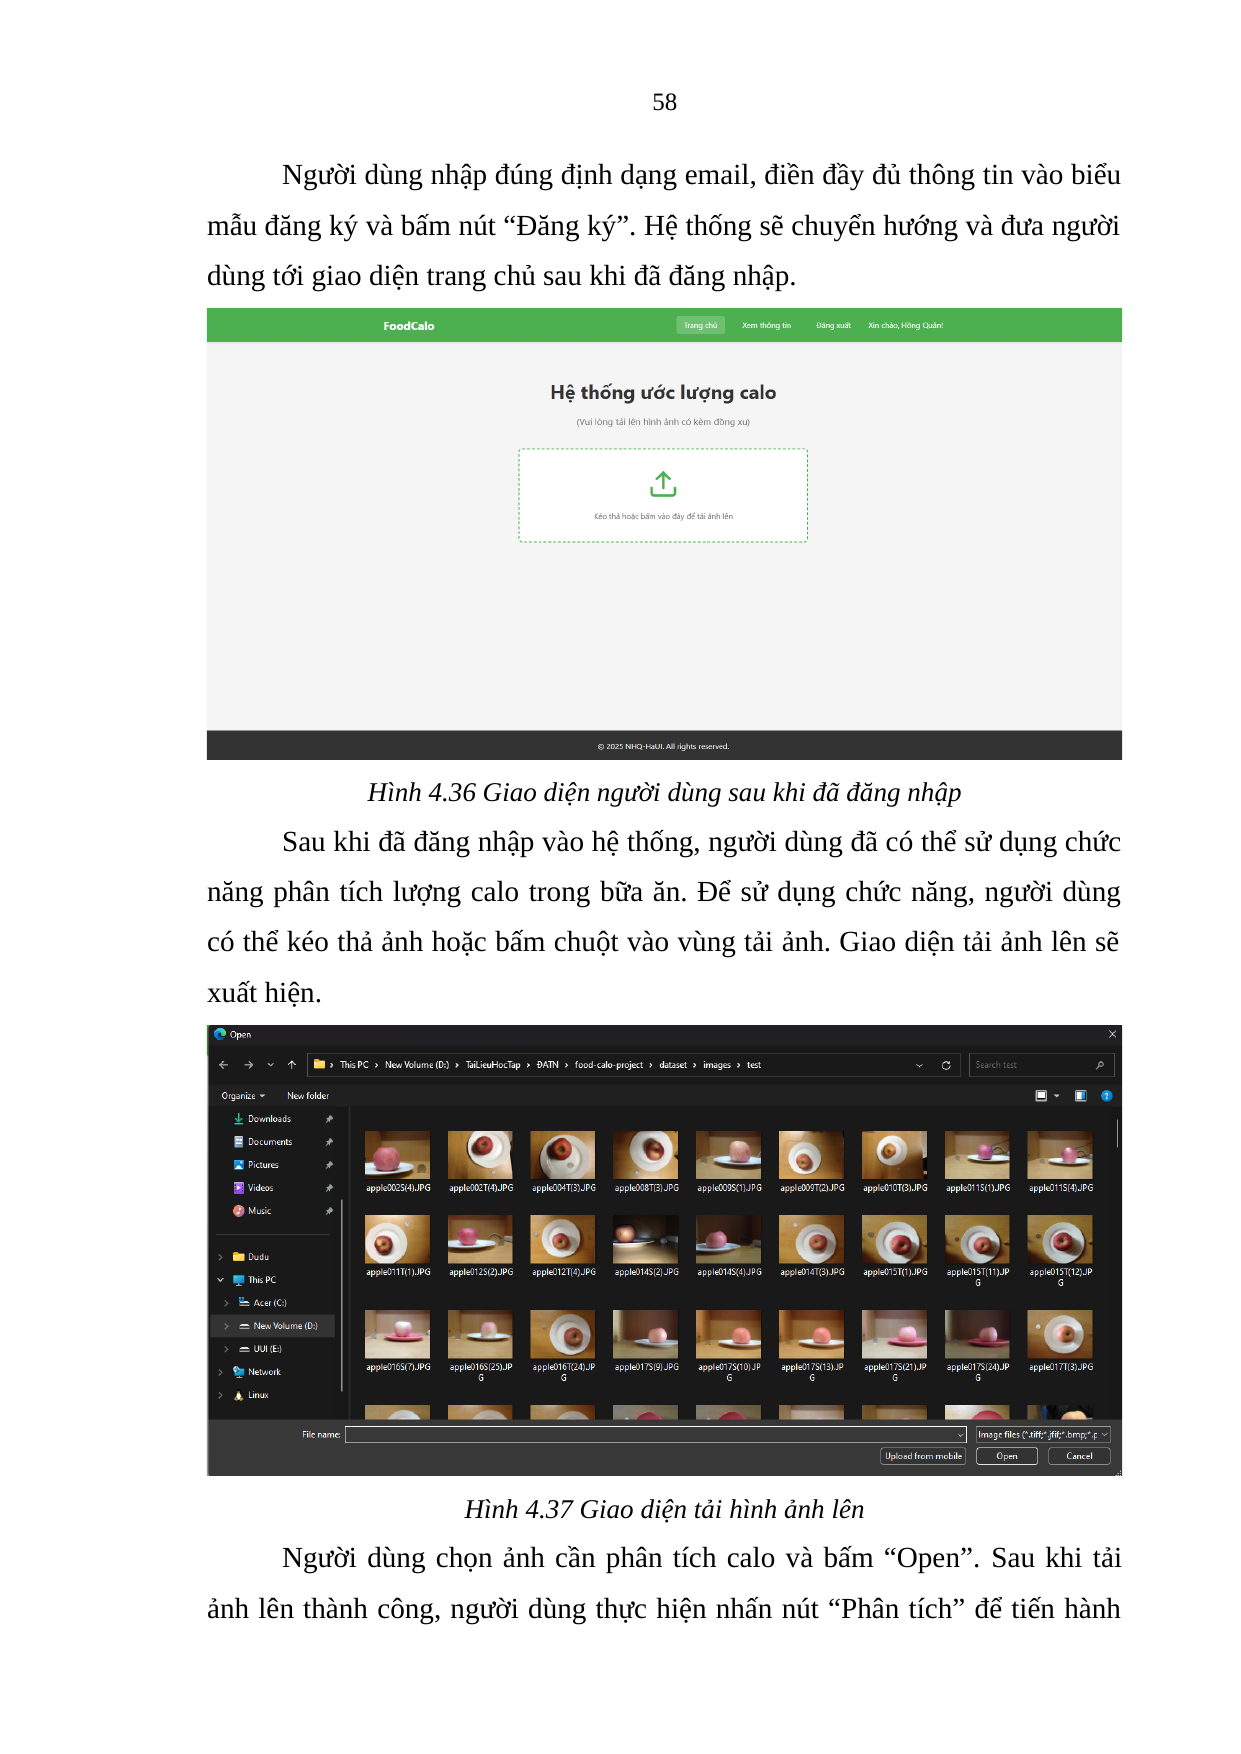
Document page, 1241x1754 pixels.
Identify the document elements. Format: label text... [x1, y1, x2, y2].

picture [206, 1025, 1123, 1476]
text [207, 1541, 1122, 1624]
text Người dùng nhập đúng định dạng email, điền đầy đủ thông tin vào biểu mẫu đăng ký và bấm nút “Đăng ký”. Hệ thống sẽ chuyển hướng và đưa người dùng tới giao diện trang chủ sau khi đã đăng nhập. [207, 157, 1122, 292]
picture [206, 308, 1123, 760]
text Sau khi đã đăng nhập vào hệ thống, người dùng đã có thể sử dụng chức năng phân tích lượng calo trong bữa ăn. Để sử dụng chức năng, người dùng có thể kéo thả ảnh hoặc bấm chuột vào vùng tải ảnh. Giao diện tải ảnh lên sẽ xuất hiện. [207, 824, 1122, 1008]
